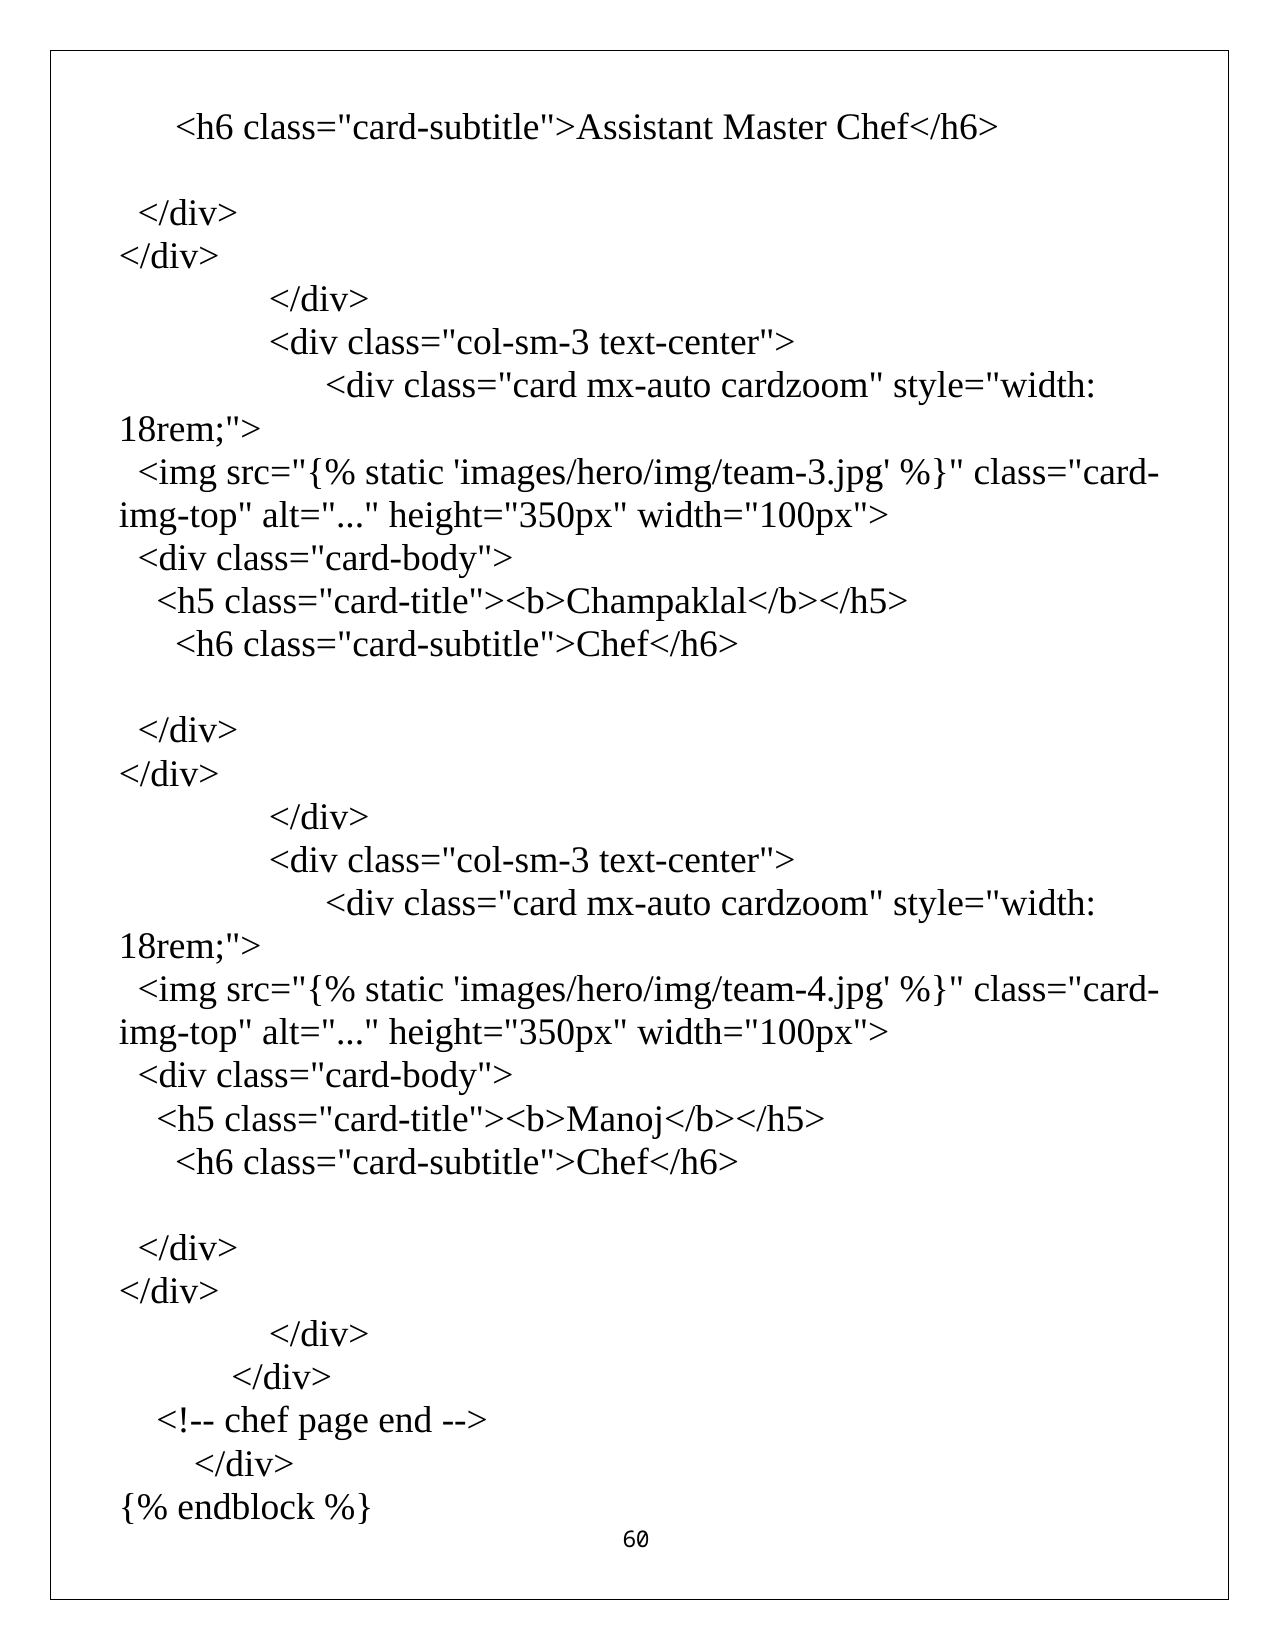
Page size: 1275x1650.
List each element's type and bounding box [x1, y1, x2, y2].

text [119, 104, 1228, 1527]
